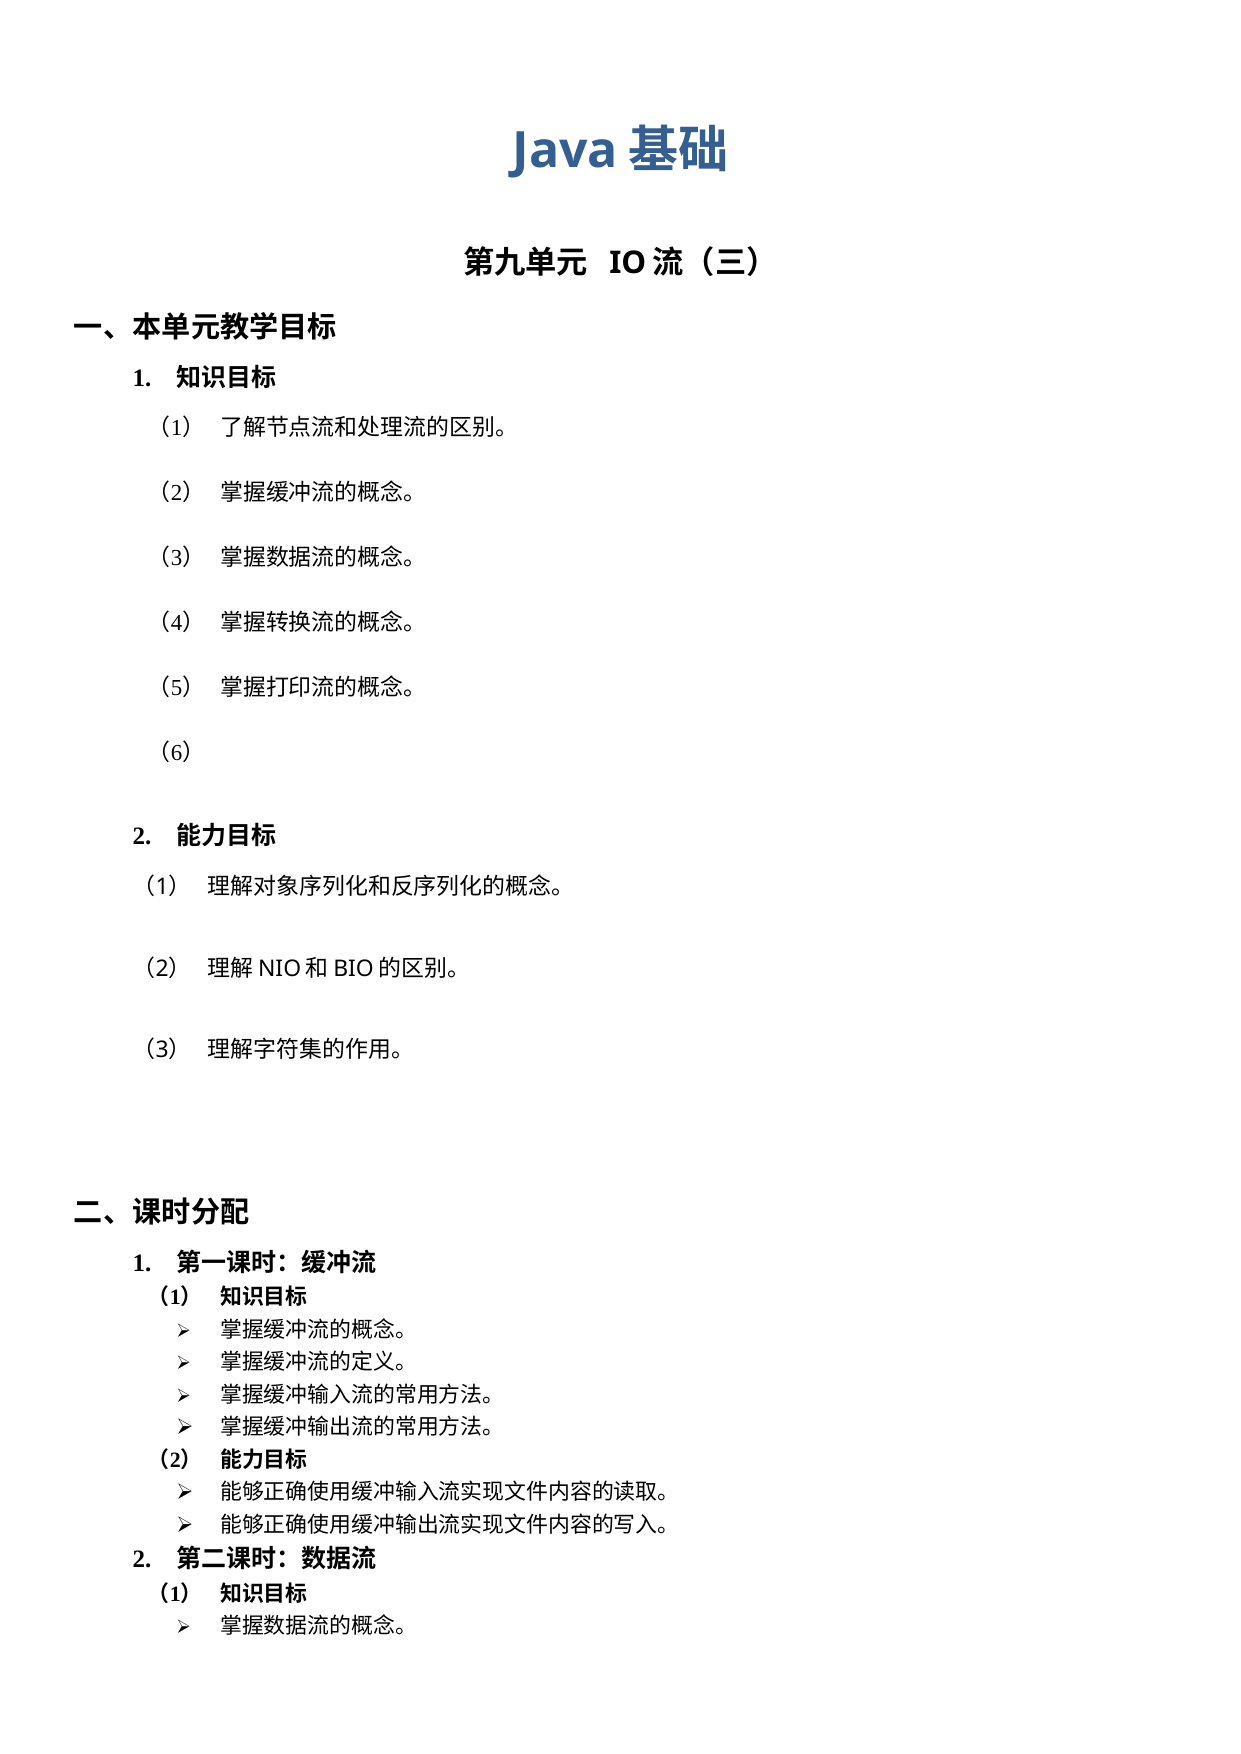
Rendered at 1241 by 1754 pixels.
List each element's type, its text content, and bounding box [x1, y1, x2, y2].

list 能够正确使用缓冲输入流实现文件内容的读取。 [176, 1474, 1152, 1506]
list 知识目标 [148, 1575, 1152, 1608]
list 掌握缓冲流的定义。 [176, 1344, 1152, 1376]
list 掌握打印流的概念。 [148, 653, 1152, 718]
list 掌握缓冲输入流的常用方法。 [176, 1376, 1152, 1409]
list 掌握缓冲流的概念。 [176, 1311, 1152, 1344]
list 知识目标 [148, 1279, 1152, 1311]
list 掌握缓冲流的概念。 [148, 458, 1152, 523]
list 掌握转换流的概念。 [148, 588, 1152, 653]
list 理解对象序列化和反序列化的概念。 [132, 852, 1152, 917]
list 理解NIO和BIO的区别。 [132, 934, 1152, 999]
list 了解节点流和处理流的区别。 [148, 393, 1152, 458]
list 掌握数据流的概念。 [148, 523, 1152, 588]
list 能力目标 [132, 816, 1152, 852]
list 理解字符集的作用。 [132, 1015, 1152, 1080]
list 掌握缓冲输出流的常用方法。 [176, 1409, 1152, 1441]
text Java基础 [89, 97, 1152, 194]
list 能够正确使用缓冲输出流实现文件内容的写入。 [176, 1506, 1152, 1539]
list 第二课时：数据流 [132, 1539, 1152, 1575]
list 知识目标 [132, 357, 1152, 393]
list 掌握数据流的概念。 [176, 1608, 1152, 1640]
list 本单元教学目标 [74, 292, 1152, 357]
text 第九单元 IO流（三） [89, 227, 1152, 292]
list 能力目标 [148, 1441, 1152, 1474]
list 第一课时：缓冲流 [132, 1243, 1152, 1279]
list 课时分配 [74, 1178, 1152, 1243]
